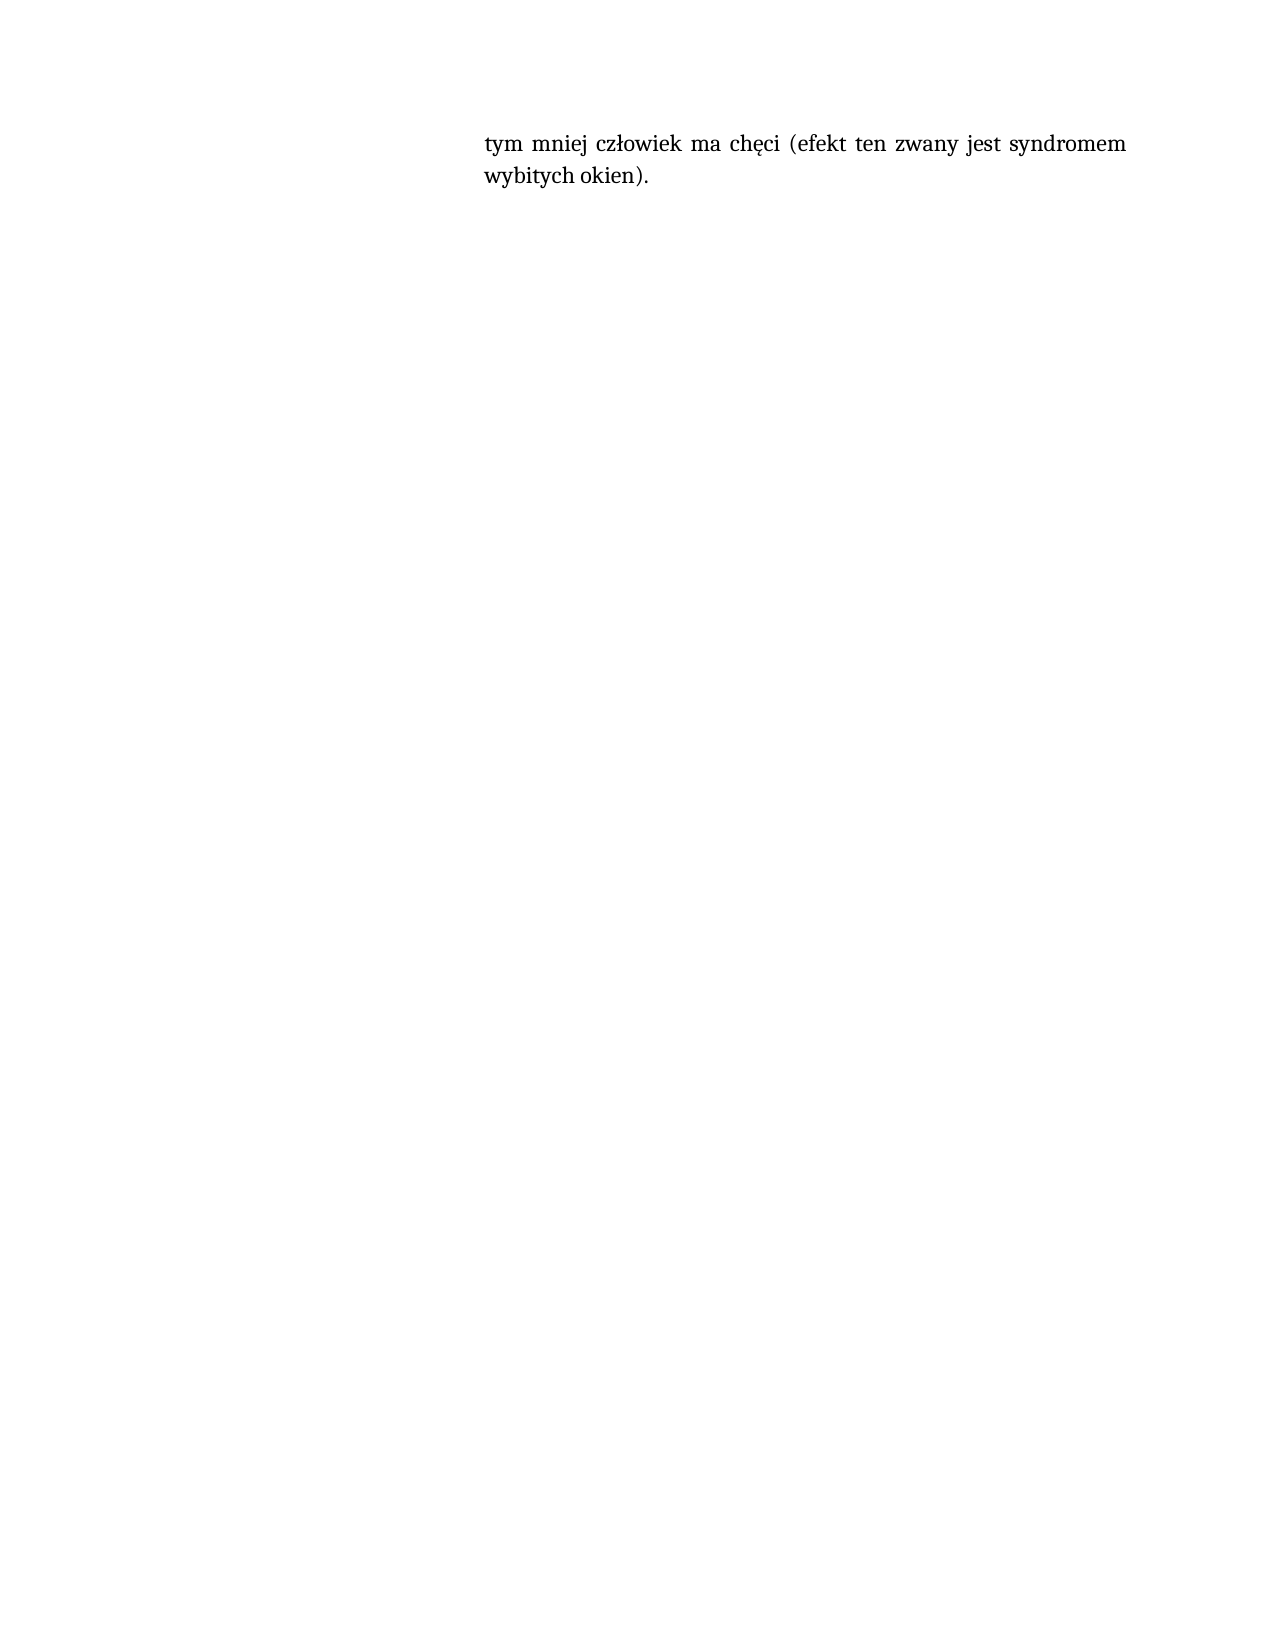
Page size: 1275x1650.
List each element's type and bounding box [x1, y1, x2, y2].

text [484, 130, 1127, 189]
